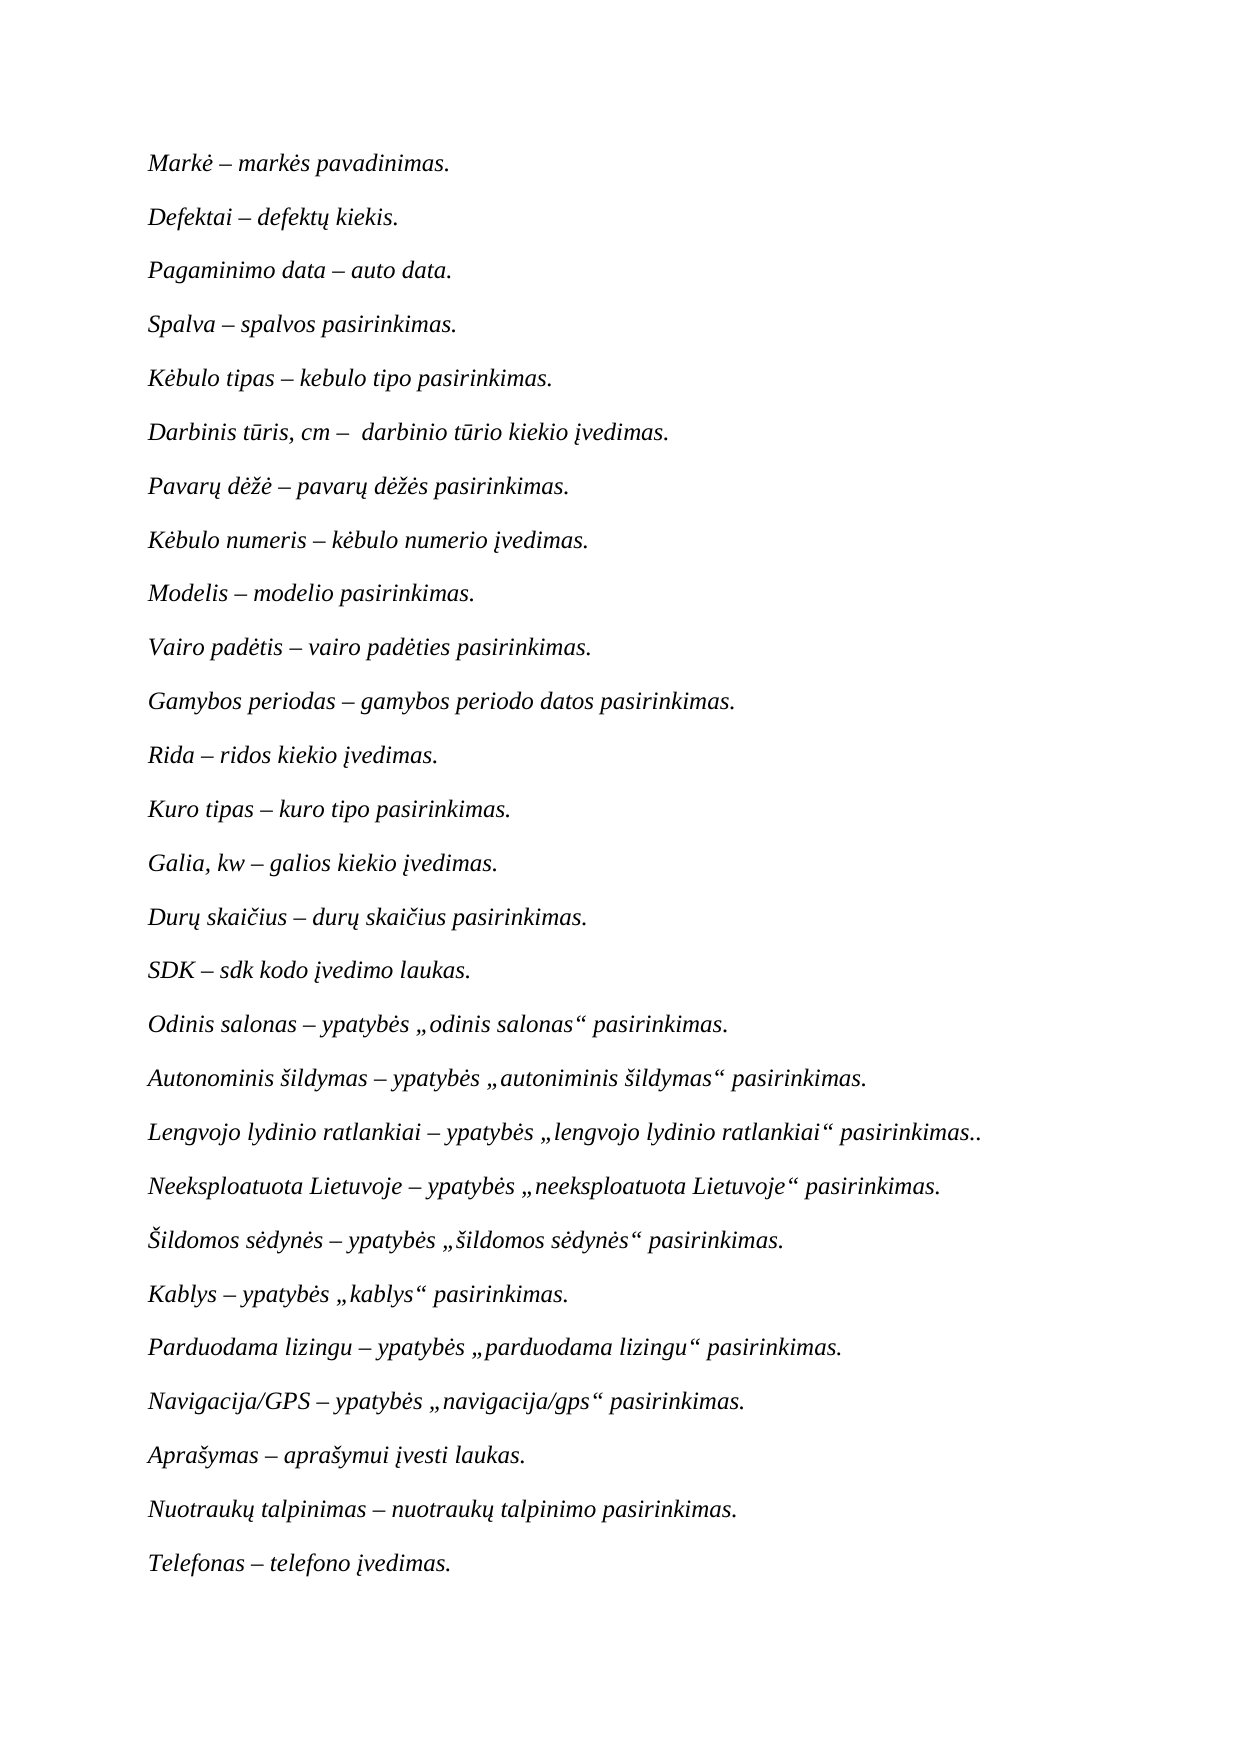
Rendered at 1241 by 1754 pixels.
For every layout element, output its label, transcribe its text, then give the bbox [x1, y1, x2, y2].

text Neeksploatuota Lietuvoje – ypatybės „neeksploatuota Lietuvoje“ pasirinkimas. [148, 1171, 1122, 1200]
text Kėbulo numeris – kėbulo numerio įvedimas. [148, 525, 1122, 553]
text Defektai – defektų kiekis. [148, 202, 1122, 230]
text Vairo padėtis – vairo padėties pasirinkimas. [148, 632, 1122, 661]
text Darbinis tūris, cm – darbinio tūrio kiekio įvedimas. [148, 417, 1122, 446]
text Modelis – modelio pasirinkimas. [148, 578, 1122, 607]
text Parduodama lizingu – ypatybės „parduodama lizingu“ pasirinkimas. [148, 1332, 1122, 1361]
text Telefonas – telefono įvedimas. [148, 1548, 1122, 1577]
text Galia, kw – galios kiekio įvedimas. [148, 848, 1122, 877]
text SDK – sdk kodo įvedimo laukas. [148, 956, 1122, 984]
text Odinis salonas – ypatybės „odinis salonas“ pasirinkimas. [148, 1009, 1122, 1038]
text Aprašymas – aprašymui įvesti laukas. [148, 1440, 1122, 1469]
text Pavarų dėžė – pavarų dėžės pasirinkimas. [148, 471, 1122, 499]
text Pagaminimo data – auto data. [148, 255, 1122, 284]
text Durų skaičius – durų skaičius pasirinkimas. [148, 902, 1122, 930]
text Navigacija/GPS – ypatybės „navigacija/gps“ pasirinkimas. [148, 1386, 1122, 1415]
text Kuro tipas – kuro tipo pasirinkimas. [148, 794, 1122, 823]
text Šildomos sėdynės – ypatybės „šildomos sėdynės“ pasirinkimas. [148, 1225, 1122, 1253]
text Kėbulo tipas – kebulo tipo pasirinkimas. [148, 363, 1122, 392]
text Gamybos periodas – gamybos periodo datos pasirinkimas. [148, 686, 1122, 715]
text Lengvojo lydinio ratlankiai – ypatybės „lengvojo lydinio ratlankiai“ pasirinkimas.. [148, 1117, 1122, 1146]
text Spalva – spalvos pasirinkimas. [148, 309, 1122, 338]
text Kablys – ypatybės „kablys“ pasirinkimas. [148, 1279, 1122, 1307]
text Autonominis šildymas – ypatybės „autoniminis šildymas“ pasirinkimas. [148, 1063, 1122, 1092]
text Rida – ridos kiekio įvedimas. [148, 740, 1122, 769]
text Markė – markės pavadinimas. [148, 148, 1122, 176]
text Nuotraukų talpinimas – nuotraukų talpinimo pasirinkimas. [148, 1494, 1122, 1523]
